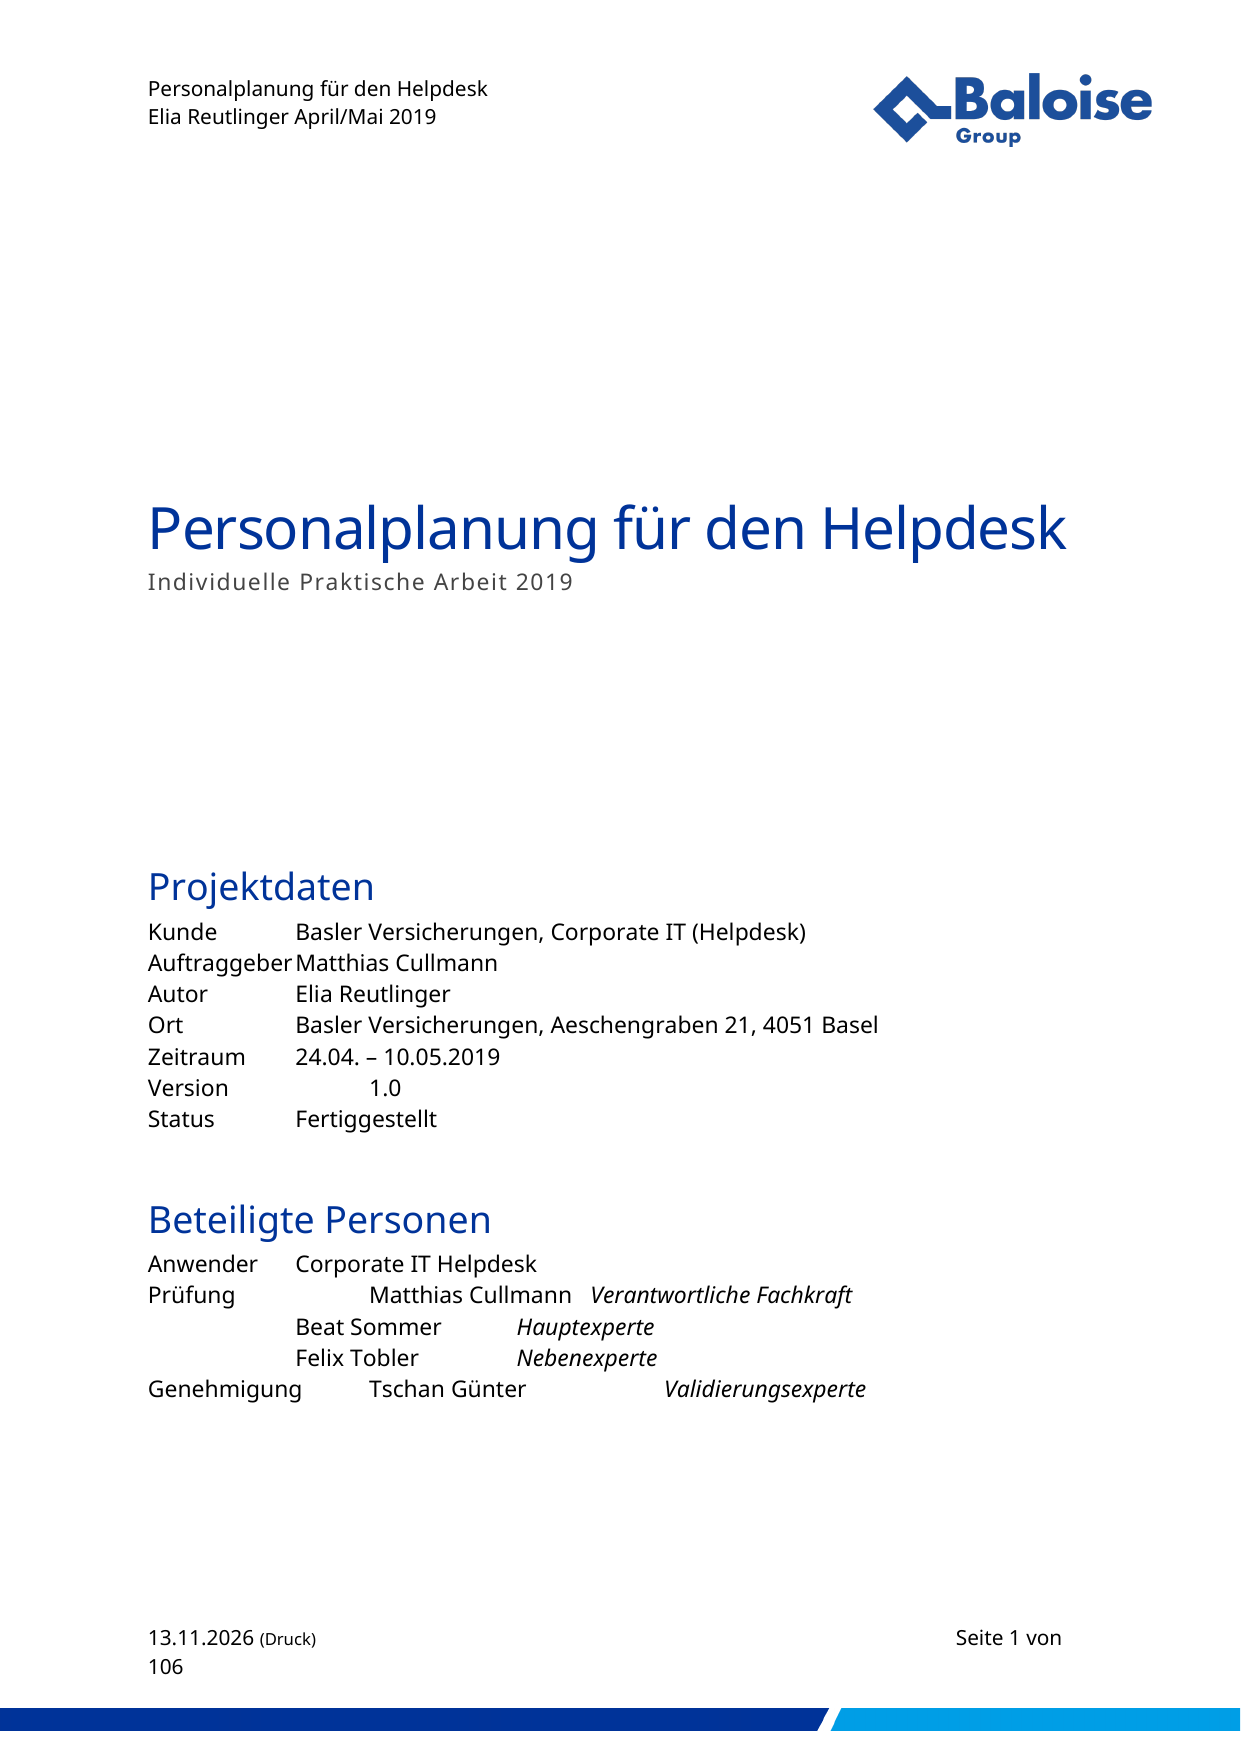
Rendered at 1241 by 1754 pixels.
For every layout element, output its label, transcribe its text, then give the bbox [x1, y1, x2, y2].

text Anwender Corporate IT Helpdesk [148, 1248, 1093, 1279]
text Genehmigung Tschan Günter Validierungsexperte [148, 1373, 1093, 1404]
text Ort Basler Versicherungen, Aeschengraben 21, 4051 Basel [148, 1009, 1093, 1041]
text Kunde Basler Versicherungen, Corporate IT (Helpdesk) [148, 916, 1093, 947]
text Prüfung Matthias Cullmann Verantwortliche Fachkraft [148, 1279, 1093, 1311]
text Auftraggeber Matthias Cullmann [148, 947, 1093, 978]
text Autor Elia Reutlinger [148, 978, 1093, 1009]
text Zeitraum 24.04. – 10.05.2019 [148, 1041, 1093, 1072]
text Felix Tobler Nebenexperte [148, 1342, 1093, 1373]
subtitle Individuelle Praktische Arbeit 2019 [148, 566, 1093, 598]
text Beat Sommer Hauptexperte [148, 1311, 1093, 1342]
title Personalplanung für den Helpdesk [148, 487, 1093, 566]
picture [873, 73, 1152, 147]
text Beteiligte Personen [148, 1193, 1093, 1244]
text Status Fertiggestellt [148, 1103, 1093, 1134]
text Version 1.0 [148, 1072, 1093, 1103]
picture [0, 1708, 1241, 1733]
text Projektdaten [148, 861, 1093, 912]
